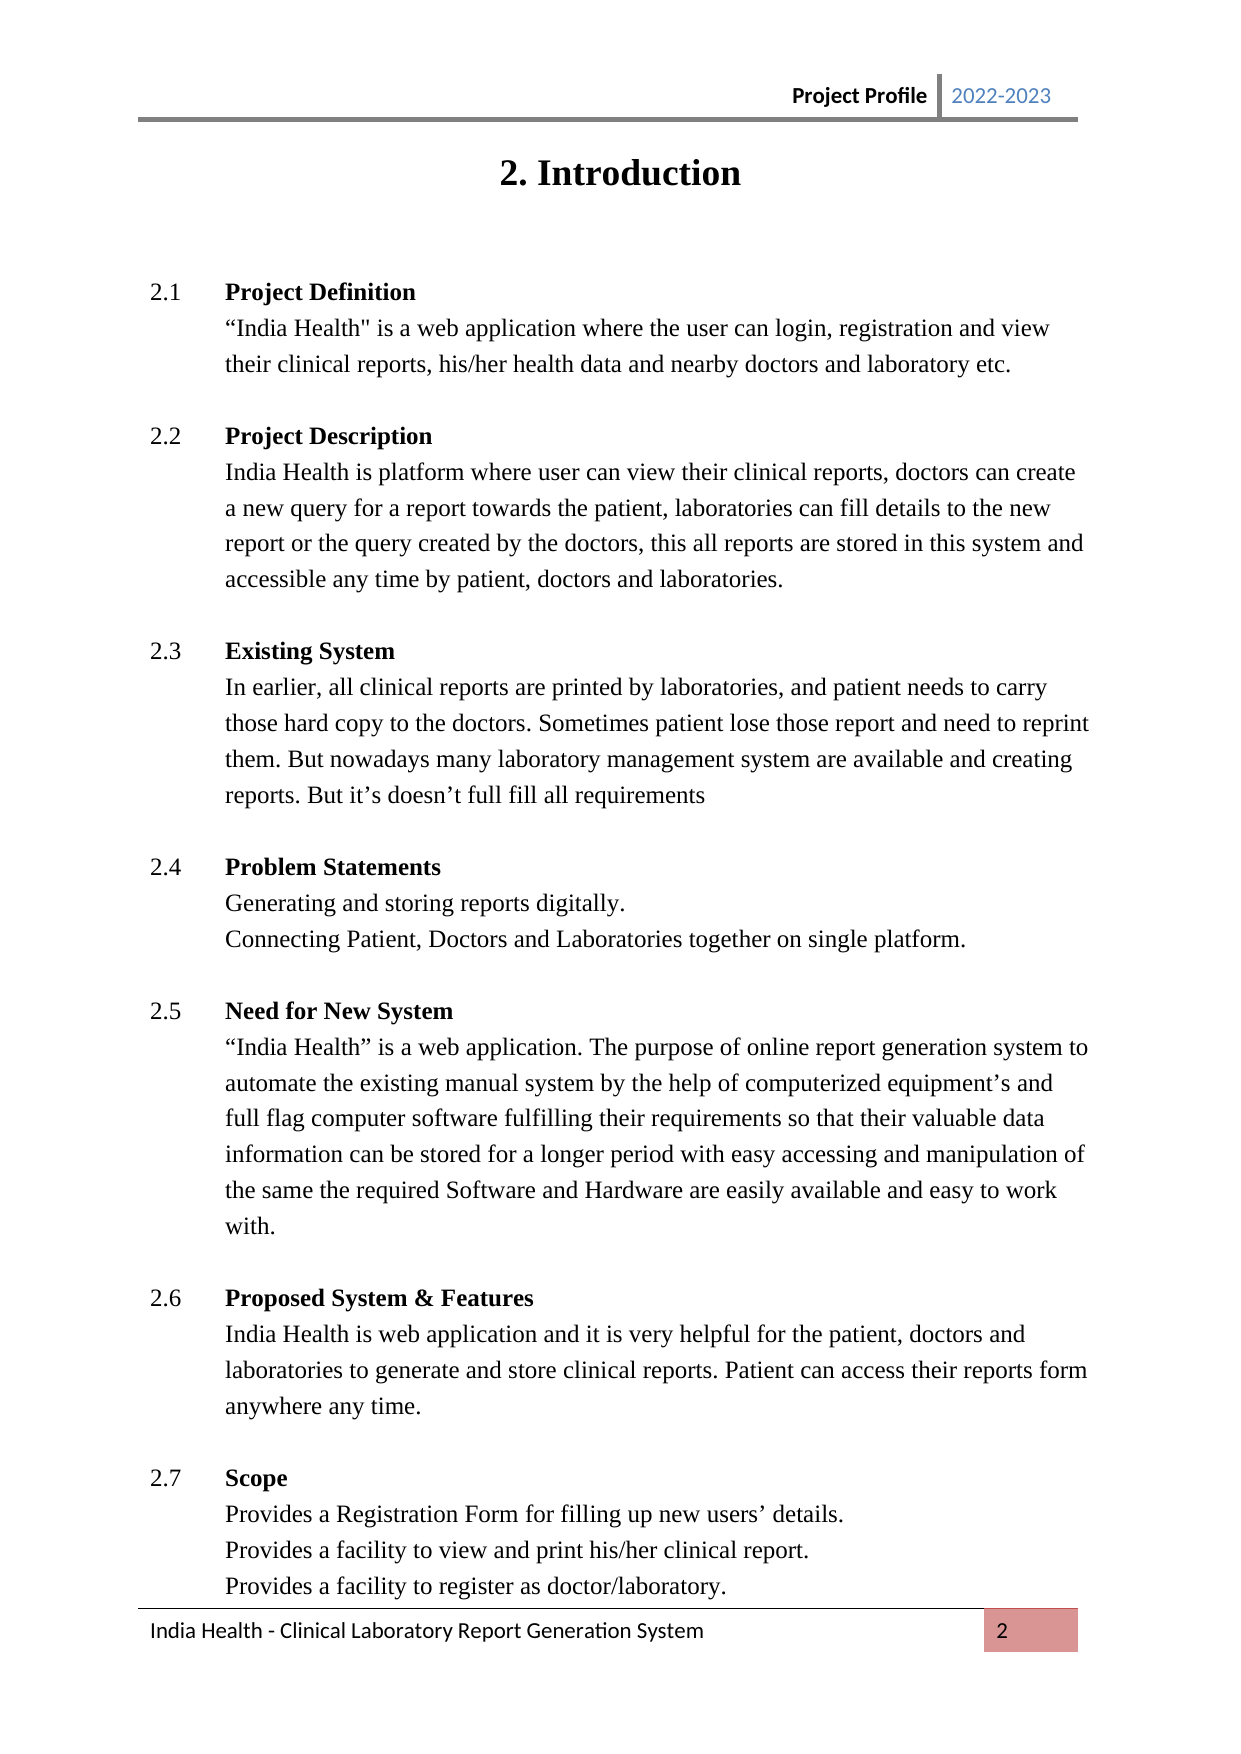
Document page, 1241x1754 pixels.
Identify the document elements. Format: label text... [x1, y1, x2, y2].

list “India Health" is a web application where the user can login, registration and view their clinical reports, his/her health data and nearby doctors and laboratory etc. [225, 313, 1090, 378]
list India Health is platform where user can view their clinical reports, doctors can create a new query for a report towards the patient, laboratories can fill details to the new report or the query created by the doctors, this all reports are stored in this system and accessible any time by patient, doctors and laboratories. [225, 457, 1090, 593]
list Existing System [150, 636, 1090, 665]
list Proposed System & Features [150, 1283, 1090, 1312]
list Need for New System [150, 996, 1090, 1024]
list Connecting Patient, Doctors and Laboratories together on single platform. [225, 924, 1090, 953]
list Provides a Registration Form for filling up new users’ details. [225, 1499, 1090, 1528]
list Generating and storing reports digitally. [225, 888, 1090, 917]
list Project Definition [150, 277, 1090, 306]
list In earlier, all clinical reports are printed by laboratories, and patient needs to carry those hard copy to the doctors. Sometimes patient lose those report and need to reprint them. But nowadays many laboratory management system are available and creating reports. But it’s doesn’t full fill all requirements [225, 672, 1090, 809]
list Problem Statements [150, 852, 1090, 881]
text 2. Introduction [150, 150, 1090, 193]
list Scope [150, 1463, 1090, 1492]
list Provides a facility to register as doctor/laboratory. [225, 1571, 1090, 1599]
list Project Description [150, 421, 1090, 449]
list India Health is web application and it is very helpful for the patient, doctors and laboratories to generate and store clinical reports. Patient can access their reports form anywhere any time. [225, 1319, 1090, 1420]
list “India Health” is a web application. The purpose of online report generation system to automate the existing manual system by the help of computerized equipment’s and full flag computer software fulfilling their requirements so that their valuable data information can be stored for a longer period with easy accessing and manipulation of the same the required Software and Hardware are easily available and easy to work with. [225, 1032, 1090, 1240]
list Provides a facility to view and print his/her clinical report. [225, 1535, 1090, 1563]
